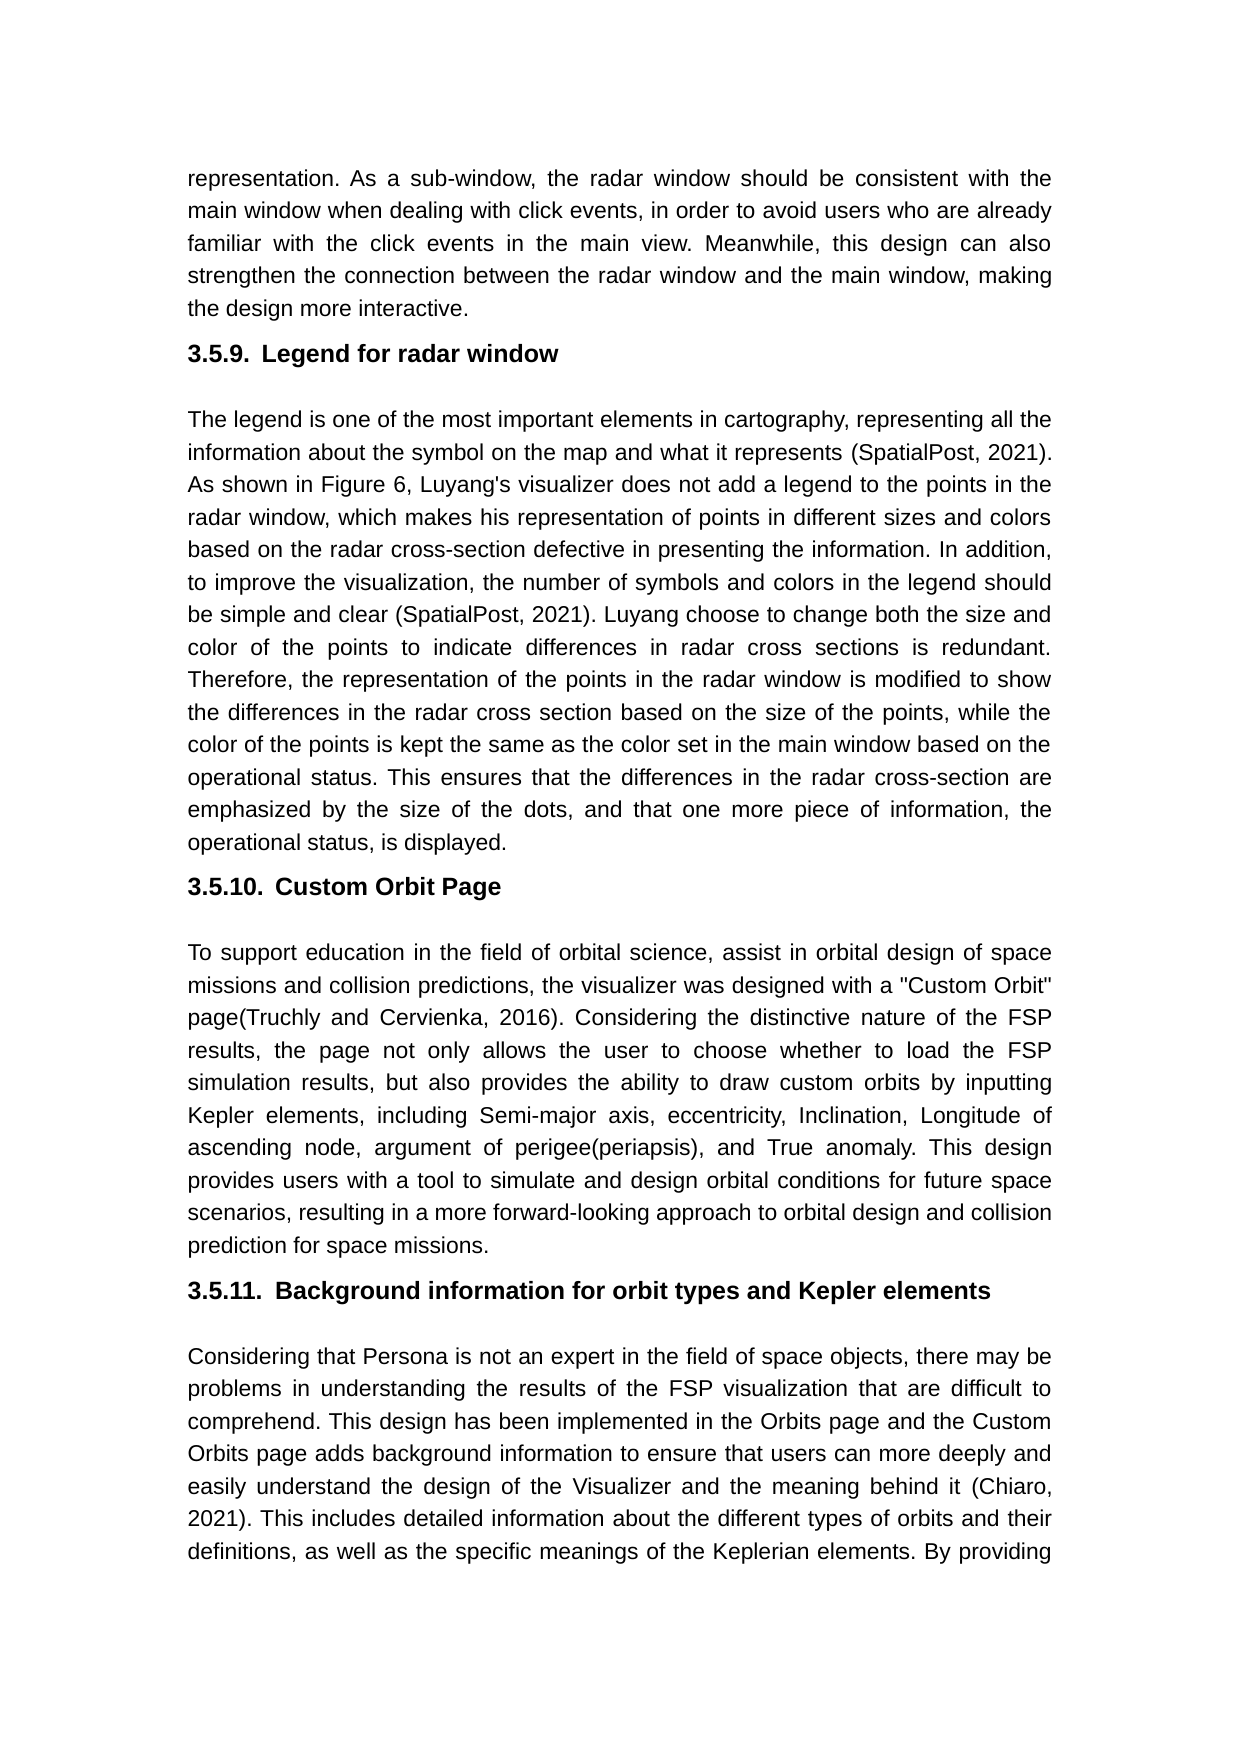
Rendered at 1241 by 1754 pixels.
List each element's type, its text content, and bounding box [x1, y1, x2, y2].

text The legend is one of the most important elements in cartography, representing all the information about the symbol on the map and what it represents (SpatialPost, 2021). As shown in Figure 6, Luyang's visualizer does not add a legend to the points in the radar window, which makes his representation of points in different sizes and colors based on the radar cross-section defective in presenting the information. In addition, to improve the visualization, the number of symbols and colors in the legend should be simple and clear (SpatialPost, 2021). Luyang choose to change both the size and color of the points to indicate differences in radar cross sections is redundant. Therefore, the representation of the points in the radar window is modified to show the differences in the radar cross section based on the size of the points, while the color of the points is kept the same as the color set in the main window based on the operational status. This ensures that the differences in the radar cross-section are emphasized by the size of the dots, and that one more piece of information, the operational status, is displayed. [187, 403, 1053, 858]
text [187, 1340, 1053, 1567]
subtitle Legend for radar window [187, 337, 1053, 369]
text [187, 162, 1053, 324]
text To support education in the field of orbital science, assist in orbital design of space missions and collision predictions, the visualizer was designed with a "Custom Orbit" page(Truchly and Cervienka, 2016). Considering the distinctive nature of the FSP results, the page not only allows the user to choose whether to load the FSP simulation results, but also provides the ability to draw custom orbits by inputting Kepler elements, including Semi-major axis, eccentricity, Inclination, Longitude of ascending node, argument of perigee(periapsis), and True anomaly. This design provides users with a tool to simulate and design orbital conditions for future space scenarios, resulting in a more forward-looking approach to orbital design and collision prediction for space missions. [187, 936, 1053, 1261]
subtitle Background information for orbit types and Kepler elements [187, 1274, 1053, 1306]
subtitle Custom Orbit Page [187, 870, 1053, 903]
